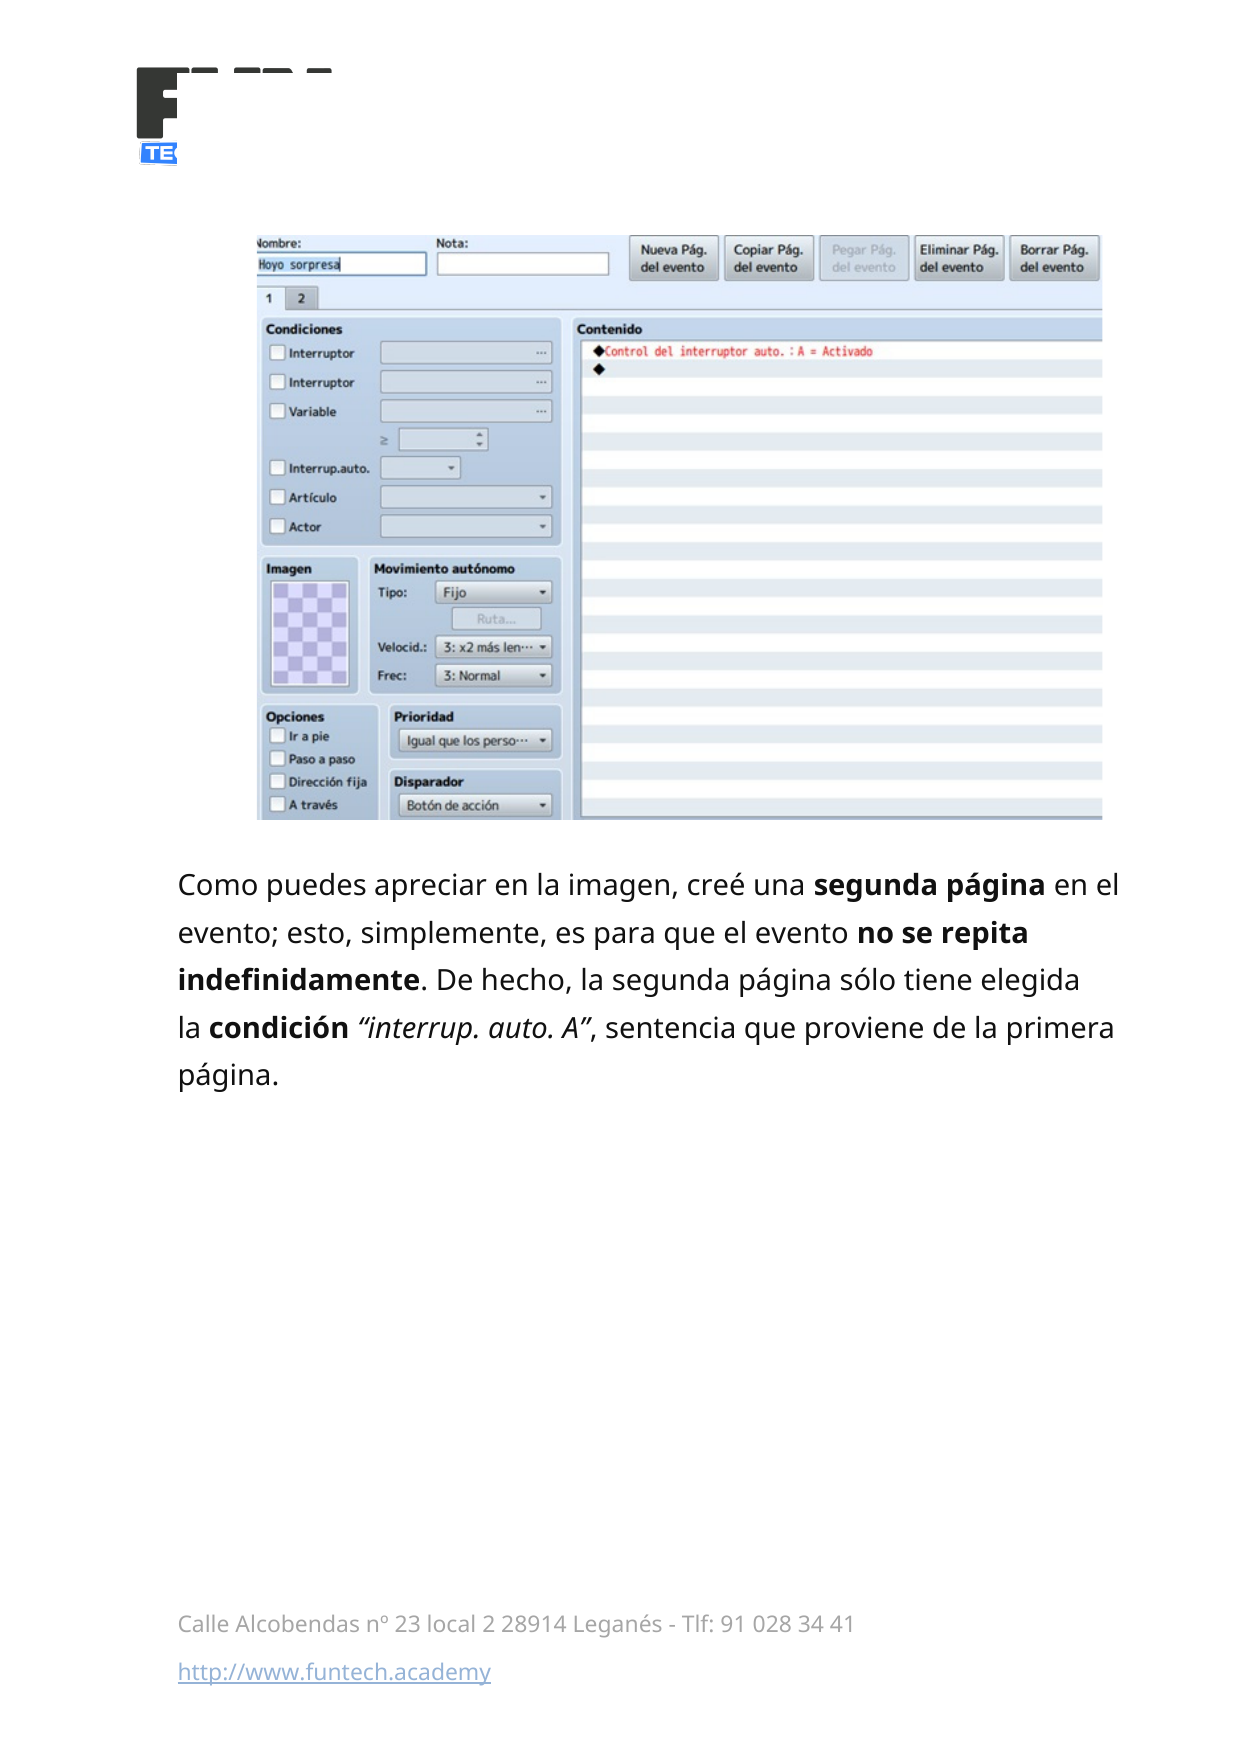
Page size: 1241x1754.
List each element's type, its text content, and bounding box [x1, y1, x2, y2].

text Como puedes apreciar en la imagen, creé una segunda página en el evento; esto, simplemente, es para que el evento no se repita indefinidamente. De hecho, la segunda página sólo tiene elegida la condición “interrup. auto. A”, sentencia que proviene de la primera página. [177, 857, 1182, 1094]
picture [256, 235, 1103, 820]
